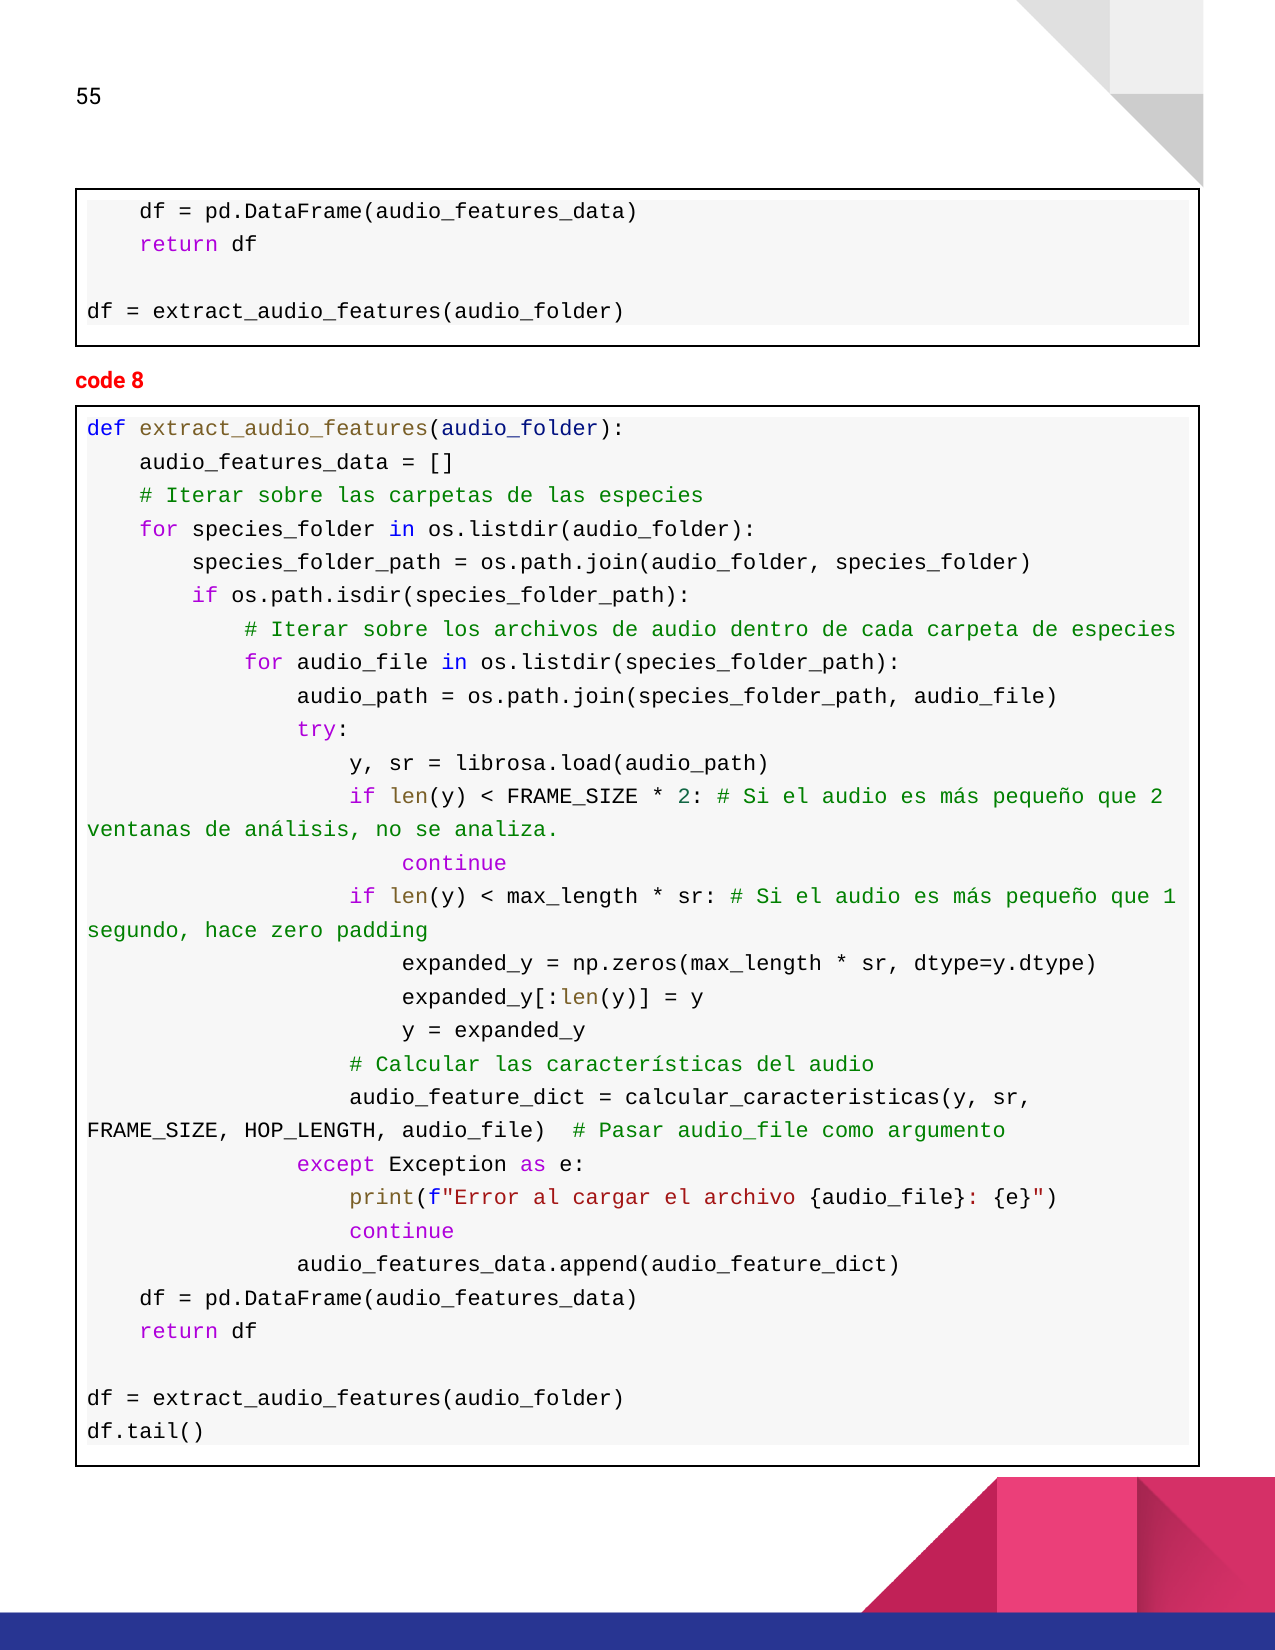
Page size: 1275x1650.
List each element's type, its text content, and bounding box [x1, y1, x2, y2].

text code 8 [75, 368, 1198, 394]
table_header def extract_audio_features(audio_folder): audio_features_data = [] # Iterar sobre las carpetas de las especies for species_folder in os.listdir(audio_folder): species_folder_path = os.path.join(audio_folder, species_folder) if os.path.isdir(species_folder_path): # Iterar sobre los archivos de audio dentro de cada carpeta de especies for audio_file in os.listdir(species_folder_path): audio_path = os.path.join(species_folder_path, audio_file) try: y, sr = librosa.load(audio_path) if len(y) < FRAME_SIZE * 2: # Si el audio es más pequeño que 2 ventanas de análisis, no se analiza. continue if len(y) < max_length * sr: # Si el audio es más pequeño que 1 segundo, hace zero padding expanded_y = np.zeros(max_length * sr, dtype=y.dtype) expanded_y[:len(y)] = y y = expanded_y # Calcular las características del audio audio_feature_dict = calcular_caracteristicas(y, sr, FRAME_SIZE, HOP_LENGTH, audio_file) # Pasar audio_file como argumento except Exception as e: print(f"Error al cargar el archivo {audio_file}: {e}") continue audio_features_data.append(audio_feature_dict) df = pd.DataFrame(audio_features_data) return df df = extract_audio_features(audio_folder) df.tail() [77, 407, 1198, 1465]
picture [0, 1475, 1275, 1650]
picture [1015, 0, 1204, 188]
